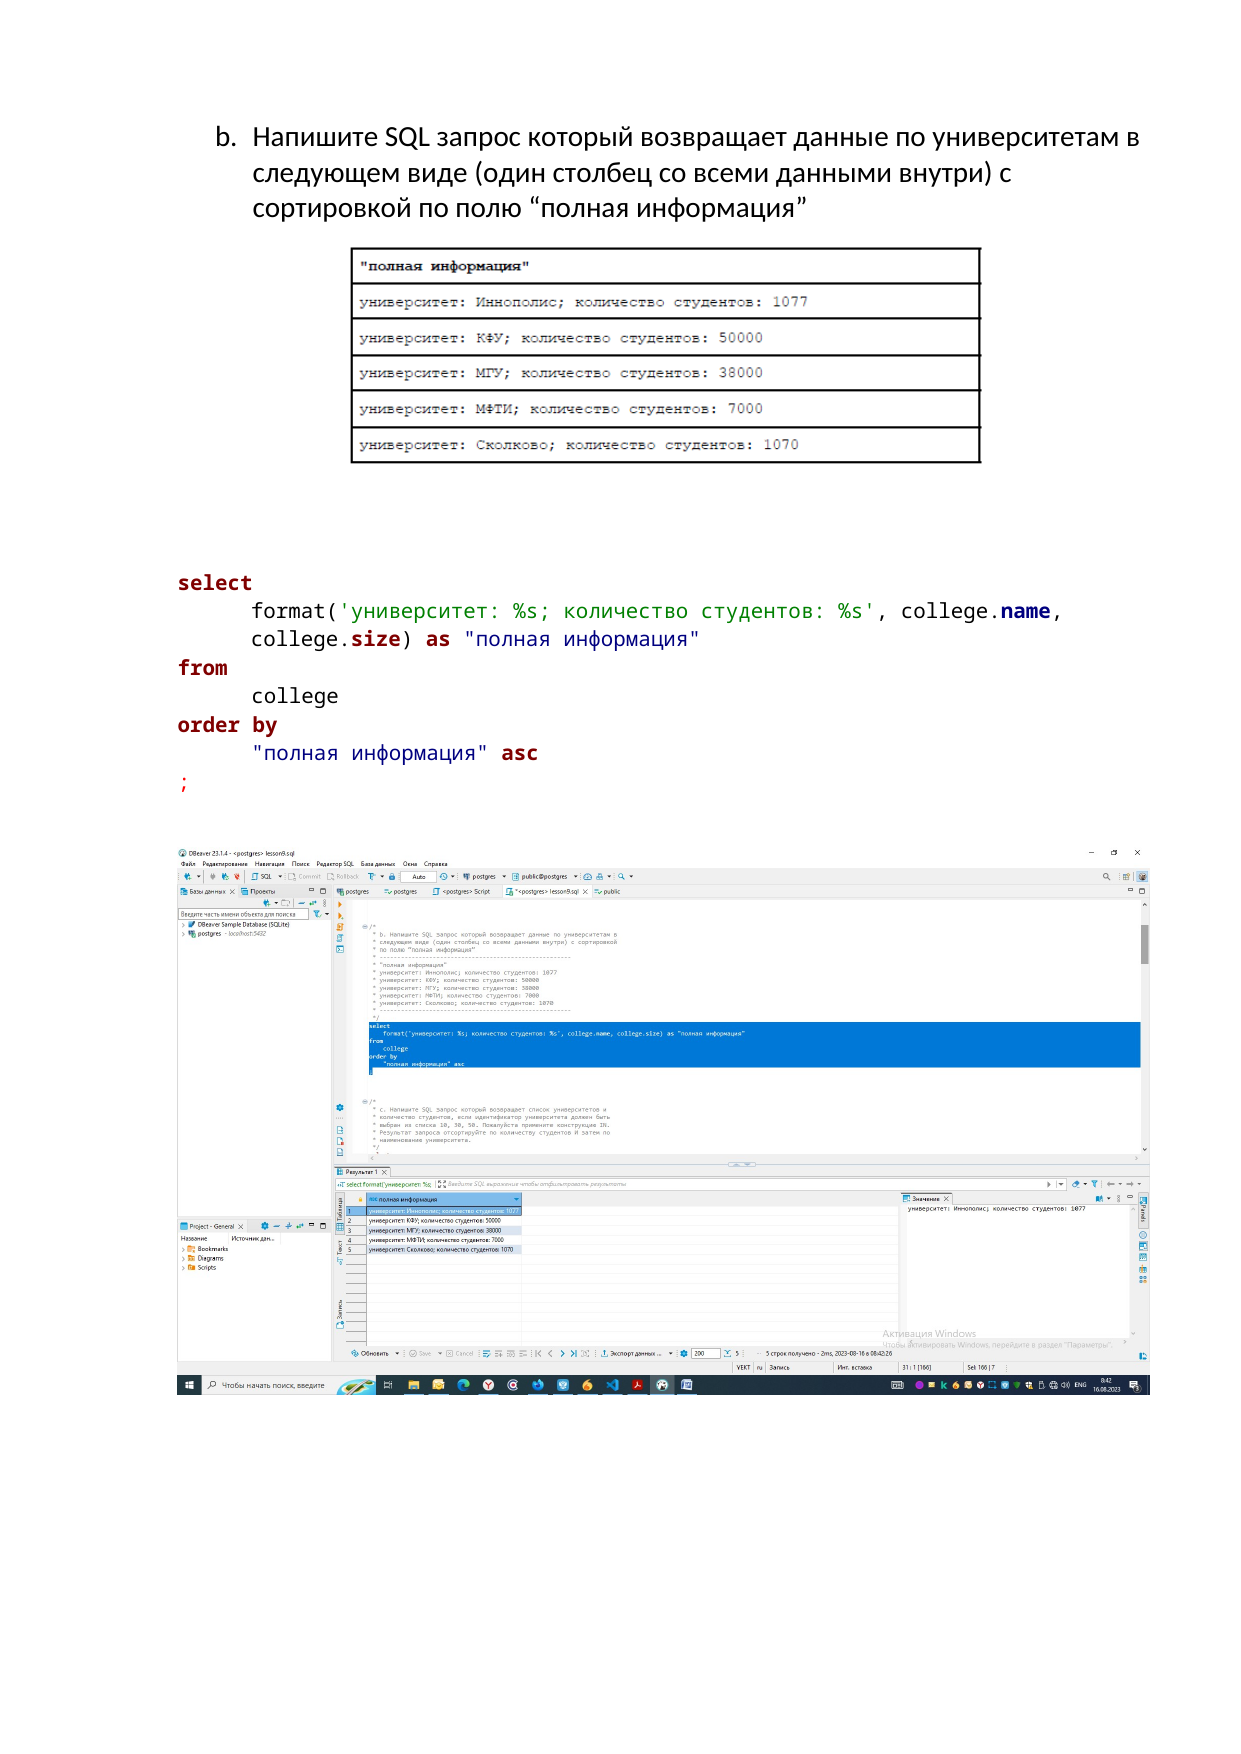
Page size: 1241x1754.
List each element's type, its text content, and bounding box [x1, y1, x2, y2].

text ; [177, 767, 1152, 795]
text select [177, 568, 1152, 596]
list Напишите SQL запрос который возвращает данные по университетам в следующем виде (один столбец со всеми данными внутри) с сортировкой по полю “полная информация” [215, 118, 1152, 225]
picture [342, 241, 987, 471]
text from [177, 653, 1152, 681]
picture [177, 847, 1150, 1395]
text "полная информация" asc [177, 738, 1152, 767]
text format('университет: %s; количество студентов: %s', college.name, college.size) as "полная информация" [251, 596, 1152, 653]
text order by [177, 710, 1152, 738]
text college [177, 681, 1152, 710]
